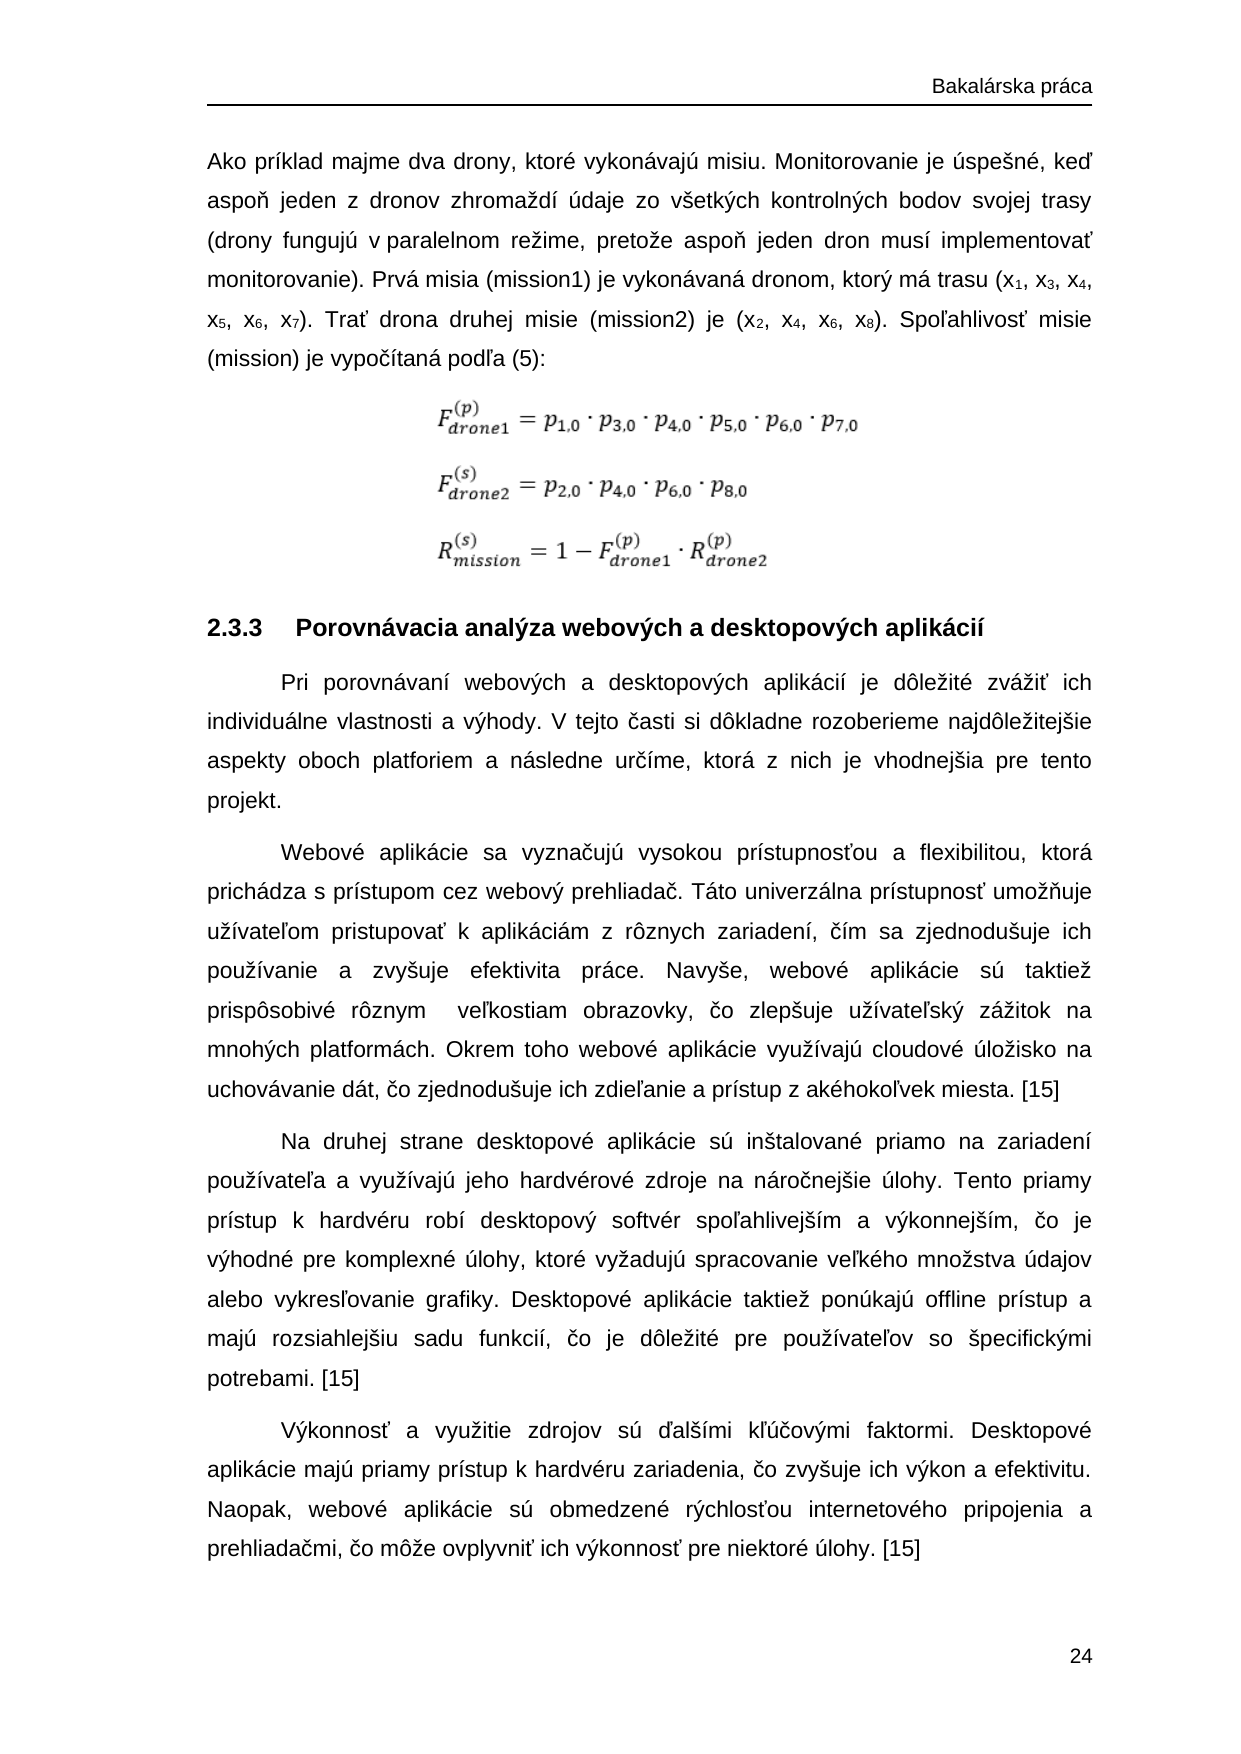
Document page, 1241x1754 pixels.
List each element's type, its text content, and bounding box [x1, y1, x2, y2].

text Ako príklad majme dva drony, ktoré vykonávajú misiu. Monitorovanie je úspešné, keď aspoň jeden z dronov zhromaždí údaje zo všetkých kontrolných bodov svojej trasy (drony fungujú v paralelnom režime, pretože aspoň jeden dron musí implementovať monitorovanie). Prvá misia (mission1) je vykonávaná dronom, ktorý má trasu (x1, x3, x4, x5, x6, x7). Trať drona druhej misie (mission2) je (x2, x4, x6, x8). Spoľahlivosť misie (mission) je vypočítaná podľa (5): [207, 148, 1092, 371]
text Na druhej strane desktopové aplikácie sú inštalované priamo na zariadení používateľa a využívajú jeho hardvérové zdroje na náročnejšie úlohy. Tento priamy prístup k hardvéru robí desktopový softvér spoľahlivejším a výkonnejším, čo je výhodné pre komplexné úlohy, ktoré vyžadujú spracovanie veľkého množstva údajov alebo vykresľovanie grafiky. Desktopové aplikácie taktiež ponúkajú offline prístup a majú rozsiahlejšiu sadu funkcií, čo je dôležité pre používateľov so špecifickými potrebami. [15] [207, 1128, 1092, 1391]
text Výkonnosť a využitie zdrojov sú ďalšími kľúčovými faktormi. Desktopové aplikácie majú priamy prístup k hardvéru zariadenia, čo zvyšuje ich výkon a efektivitu. Naopak, webové aplikácie sú obmedzené rýchlosťou internetového pripojenia a prehliadačmi, čo môže ovplyvniť ich výkonnosť pre niektoré úlohy. [15] [207, 1417, 1092, 1561]
text Webové aplikácie sa vyznačujú vysokou prístupnosťou a flexibilitou, ktorá prichádza s prístupom cez webový prehliadač. Táto univerzálna prístupnosť umožňuje užívateľom pristupovať k aplikáciám z rôznych zariadení, čím sa zjednodušuje ich používanie a zvyšuje efektivita práce. Navyše, webové aplikácie sú taktiež prispôsobivé rôznym veľkostiam obrazovky, čo zlepšuje užívateľský zážitok na mnohých platformách. Okrem toho webové aplikácie využívajú cloudové úložisko na uchovávanie dát, čo zjednodušuje ich zdieľanie a prístup z akéhokoľvek miesta. [15] [207, 839, 1092, 1102]
picture [435, 396, 864, 575]
text Pri porovnávaní webových a desktopových aplikácií je dôležité zvážiť ich individuálne vlastnosti a výhody. V tejto časti si dôkladne rozoberieme najdôležitejšie aspekty oboch platforiem a následne určíme, ktorá z nich je vhodnejšia pre tento projekt. [207, 668, 1092, 813]
subtitle Porovnávacia analýza webových a desktopových aplikácií [207, 613, 1092, 642]
